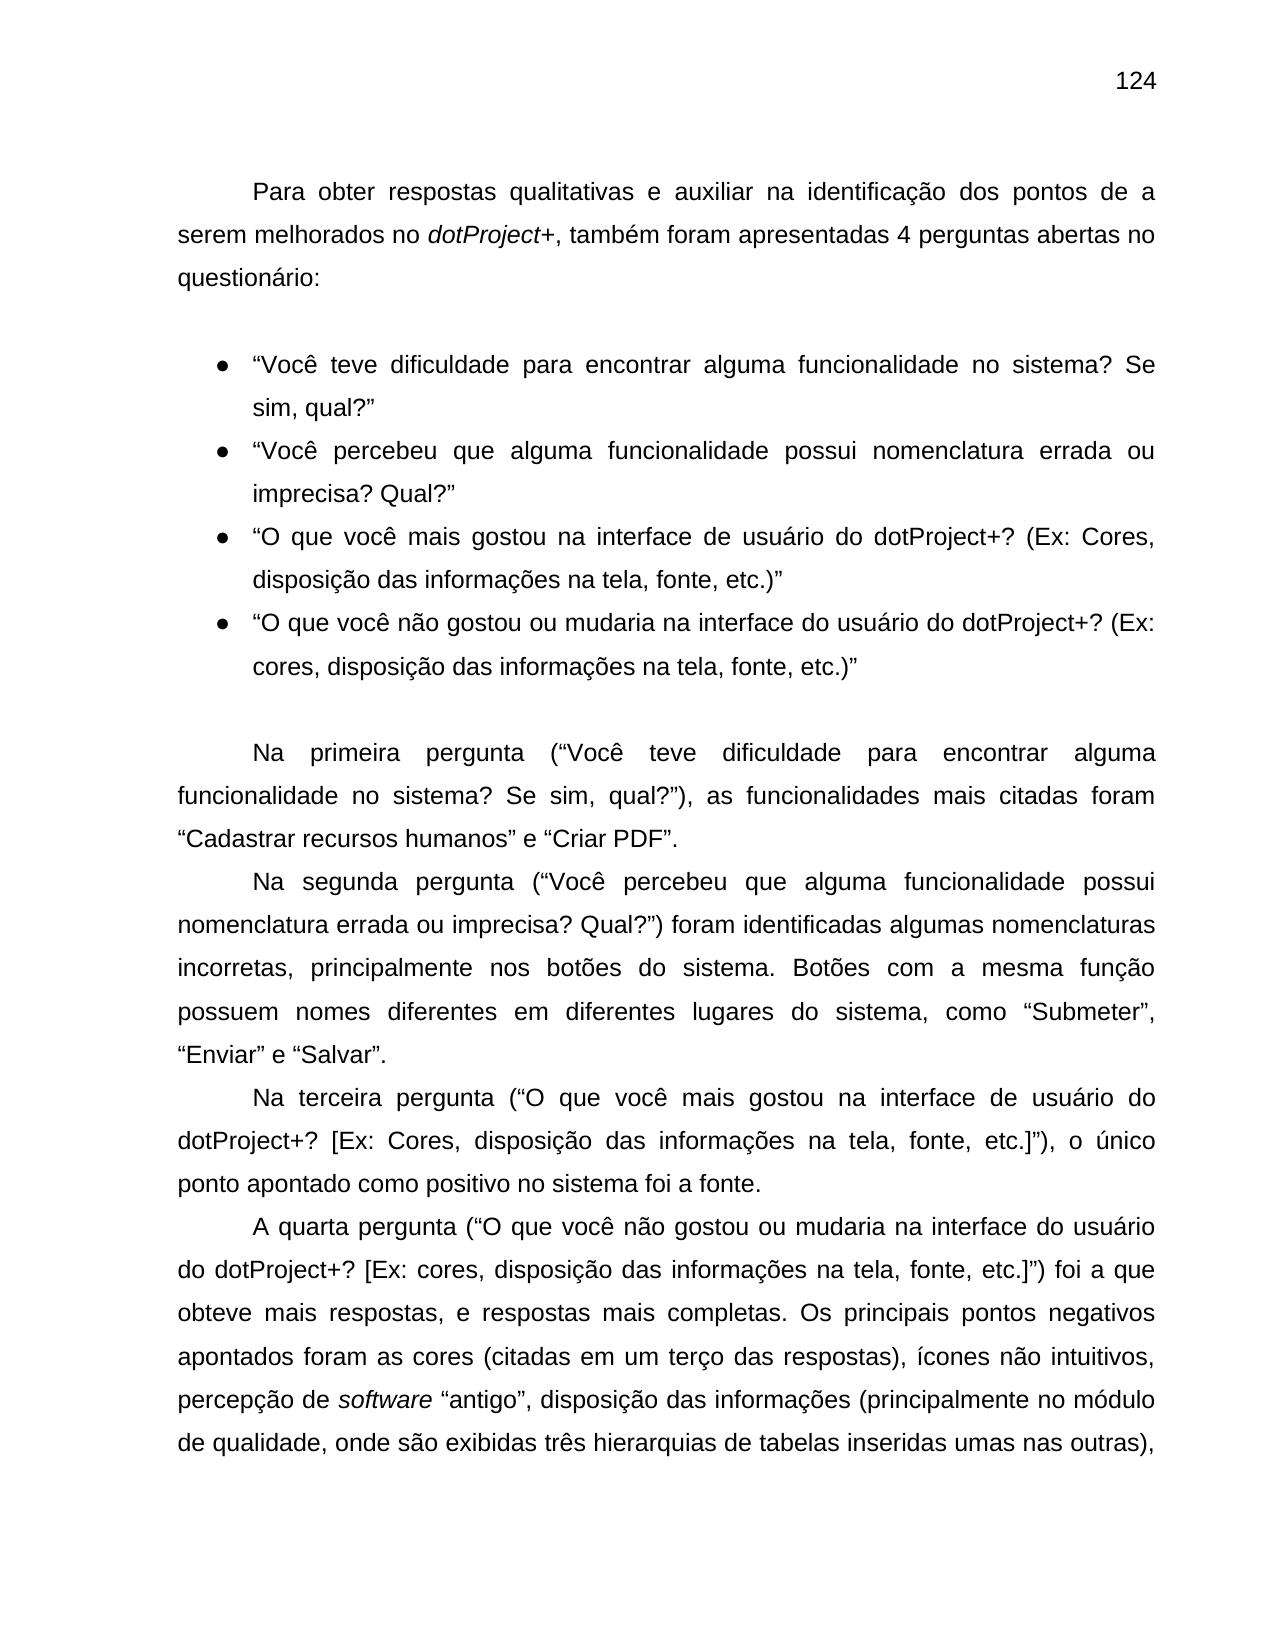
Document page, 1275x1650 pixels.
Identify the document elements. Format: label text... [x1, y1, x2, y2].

text Para obter respostas qualitativas e auxiliar na identificação dos pontos de a serem melhorados no dotProject+, também foram apresentadas 4 perguntas abertas no questionário: [177, 177, 1157, 292]
list “O que você mais gostou na interface de usuário do dotProject+? (Ex: Cores, disposição das informações na tela, fonte, etc.)” [215, 522, 1157, 594]
list “Você percebeu que alguma funcionalidade possui nomenclatura errada ou imprecisa? Qual?” [215, 436, 1157, 508]
list “O que você não gostou ou mudaria na interface do usuário do dotProject+? (Ex: cores, disposição das informações na tela, fonte, etc.)” [215, 608, 1157, 680]
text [177, 1212, 1157, 1457]
list “Você teve dificuldade para encontrar alguma funcionalidade no sistema? Se sim, qual?” [215, 350, 1157, 422]
text Na terceira pergunta (“O que você mais gostou na interface de usuário do dotProject+? [Ex: Cores, disposição das informações na tela, fonte, etc.]”), o único ponto apontado como positivo no sistema foi a fonte. [177, 1083, 1157, 1198]
text Na segunda pergunta (“Você percebeu que alguma funcionalidade possui nomenclatura errada ou imprecisa? Qual?”) foram identificadas algumas nomenclaturas incorretas, principalmente nos botões do sistema. Botões com a mesma função possuem nomes diferentes em diferentes lugares do sistema, como “Submeter”, “Enviar” e “Salvar”. [177, 867, 1157, 1068]
text Na primeira pergunta (“Você teve dificuldade para encontrar alguma funcionalidade no sistema? Se sim, qual?”), as funcionalidades mais citadas foram “Cadastrar recursos humanos” e “Criar PDF”. [177, 738, 1157, 853]
